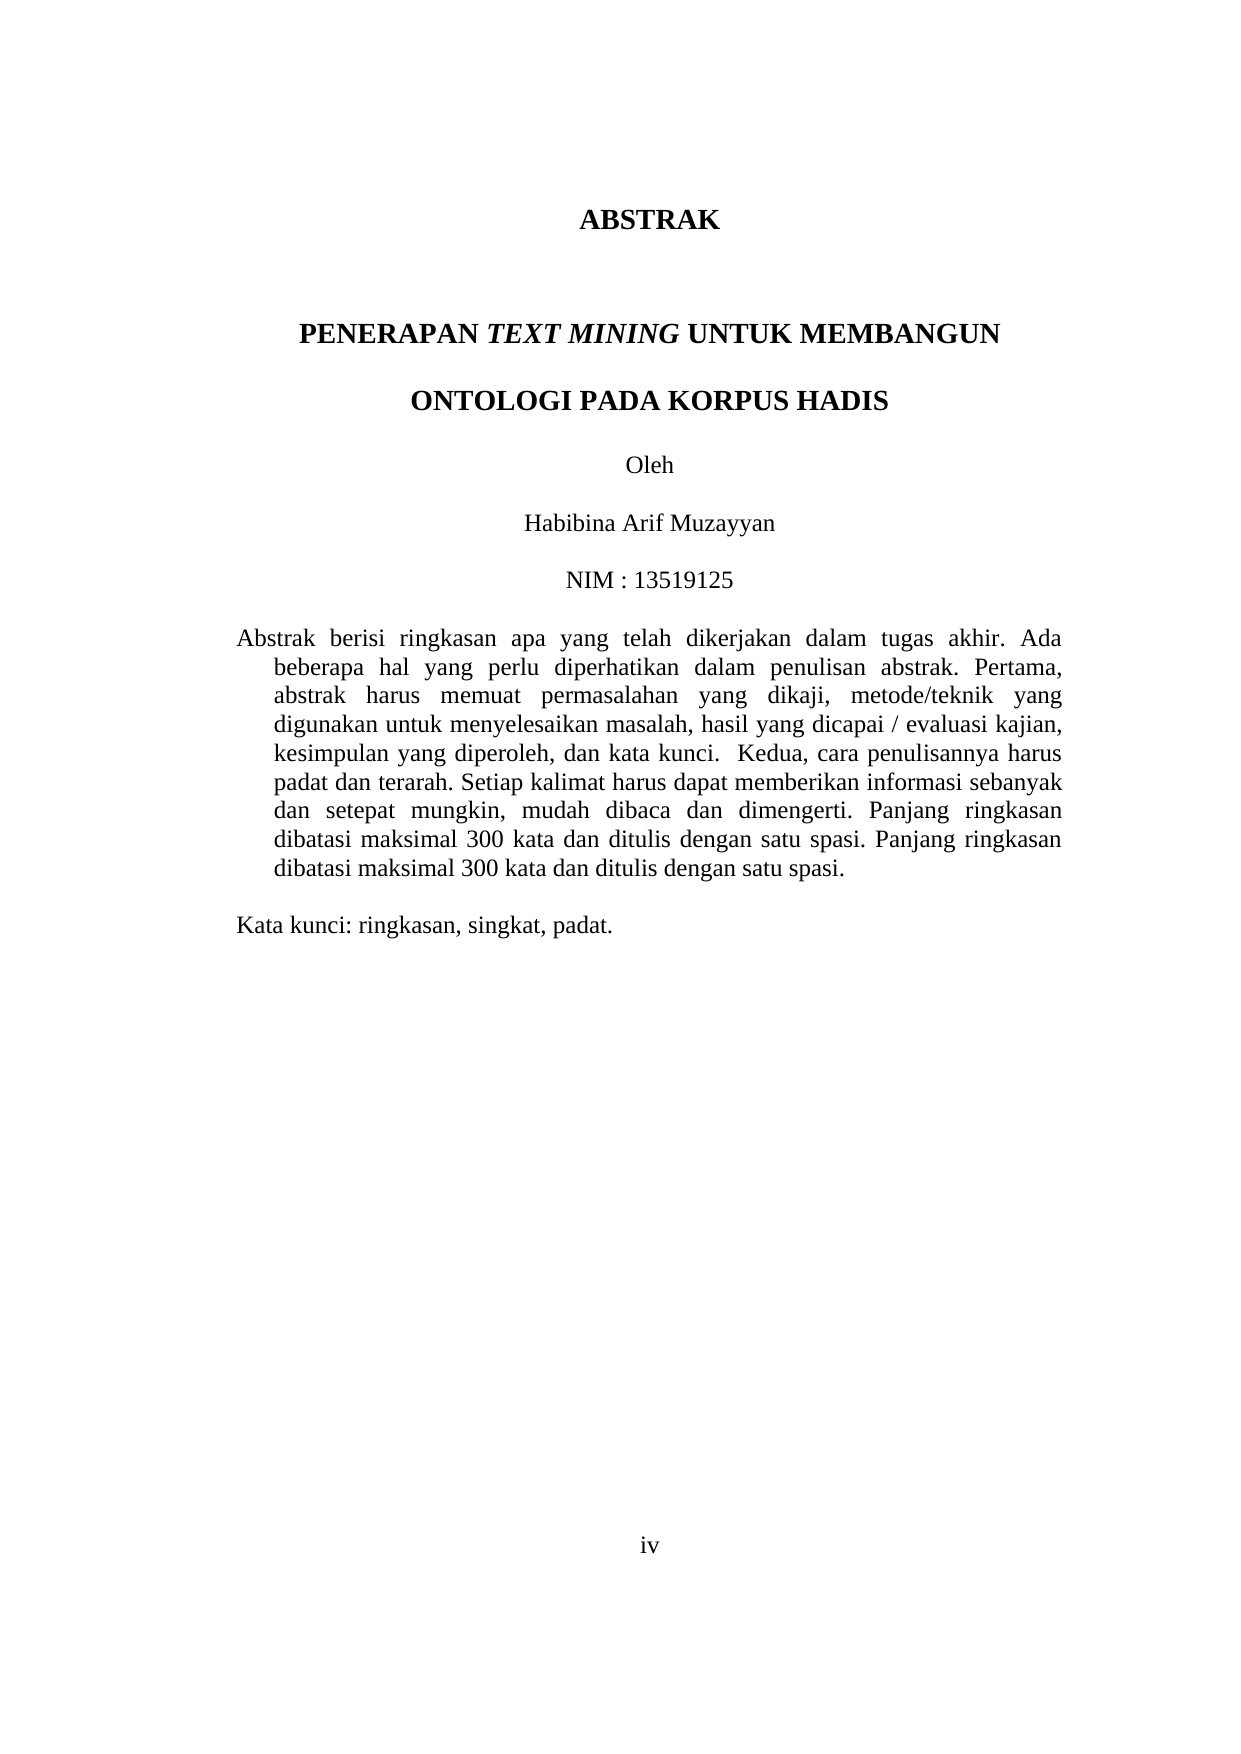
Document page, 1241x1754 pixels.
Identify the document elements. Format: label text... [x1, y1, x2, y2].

text Habibina Arif Muzayyan [236, 508, 1063, 537]
text Kata kunci: ringkasan, singkat, padat. [236, 910, 1063, 939]
text PENERAPAN TEXT MINING UNTUK MEMBANGUN ONTOLOGI PADA KORPUS HADIS [236, 316, 1063, 417]
text Abstrak berisi ringkasan apa yang telah dikerjakan dalam tugas akhir. Ada beberapa hal yang perlu diperhatikan dalam penulisan abstrak. Pertama, abstrak harus memuat permasalahan yang dikaji, metode/teknik yang digunakan untuk menyelesaikan masalah, hasil yang dicapai / evaluasi kajian, kesimpulan yang diperoleh, dan kata kunci. Kedua, cara penulisannya harus padat dan terarah. Setiap kalimat harus dapat memberikan informasi sebanyak dan setepat mungkin, mudah dibaca dan dimengerti. Panjang ringkasan dibatasi maksimal 300 kata dan ditulis dengan satu spasi. Panjang ringkasan dibatasi maksimal 300 kata dan ditulis dengan satu spasi. [236, 623, 1063, 882]
title ABSTRAK [236, 202, 1063, 236]
text Oleh [236, 450, 1063, 479]
text NIM : 13519125 [236, 565, 1063, 594]
